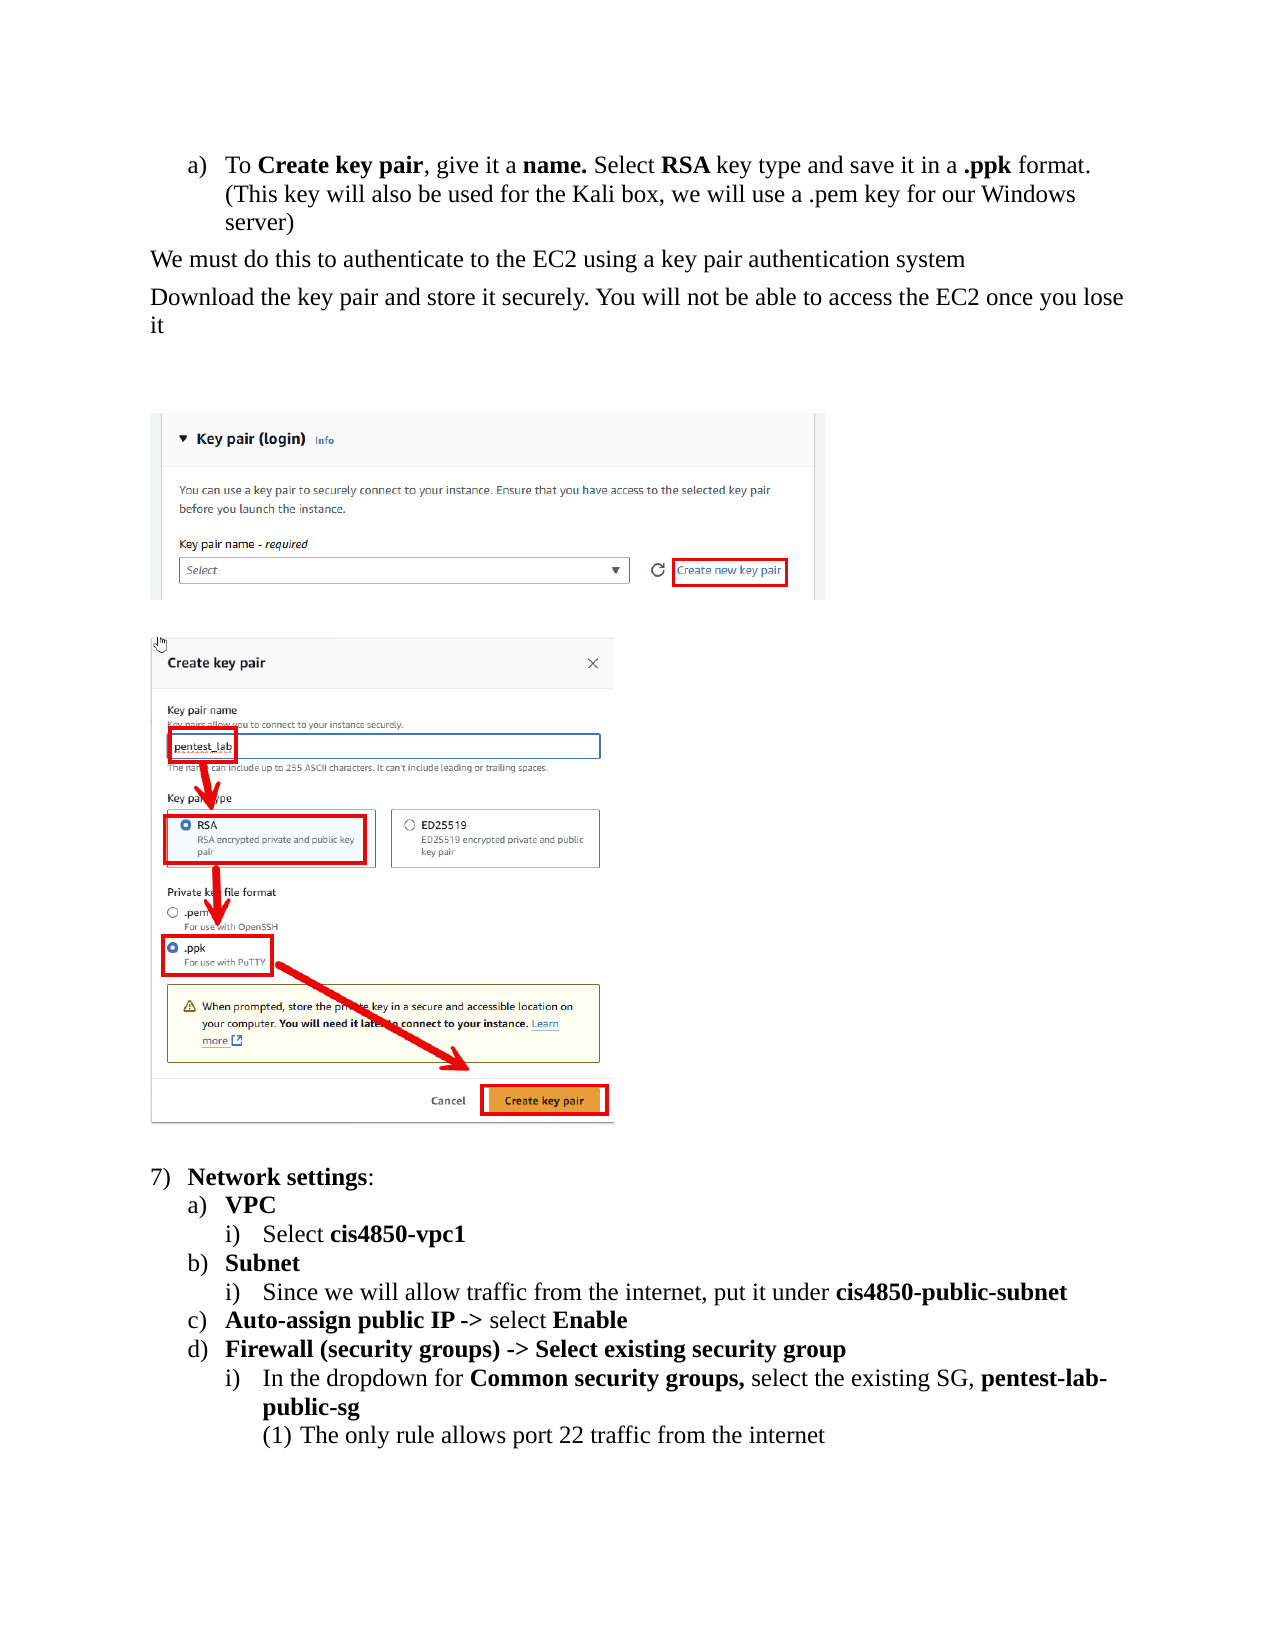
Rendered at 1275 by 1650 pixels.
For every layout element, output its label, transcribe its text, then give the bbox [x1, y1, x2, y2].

list VPC [187, 1191, 1125, 1219]
list Network settings: [150, 1162, 1125, 1191]
list Select cis4850-vpc1 [225, 1219, 1125, 1248]
list Auto-assign public IP -> select Enable [187, 1306, 1125, 1334]
list In the dropdown for Common security groups, select the existing SG, pentest-lab-public-sg [225, 1363, 1125, 1421]
picture [150, 413, 826, 600]
list Subnet [187, 1248, 1125, 1277]
list Since we will allow traffic from the internet, put it under cis4850-public-subnet [225, 1277, 1125, 1306]
list The only rule allows port 22 traffic from the internet [262, 1421, 1125, 1449]
list Firewall (security groups) -> Select existing security group [187, 1334, 1125, 1363]
text Download the key pair and store it securely. You will not be able to access the EC2 once you lose it [150, 282, 1125, 339]
list To Create key pair, give it a name. Select RSA key type and save it in a .ppk format. (This key will also be used for the Kali box, we will use a .pem key for our Windows server) [187, 150, 1125, 236]
text We must do this to authenticate to the EC2 using a key pair authentication system [150, 244, 1125, 273]
picture [150, 637, 614, 1125]
